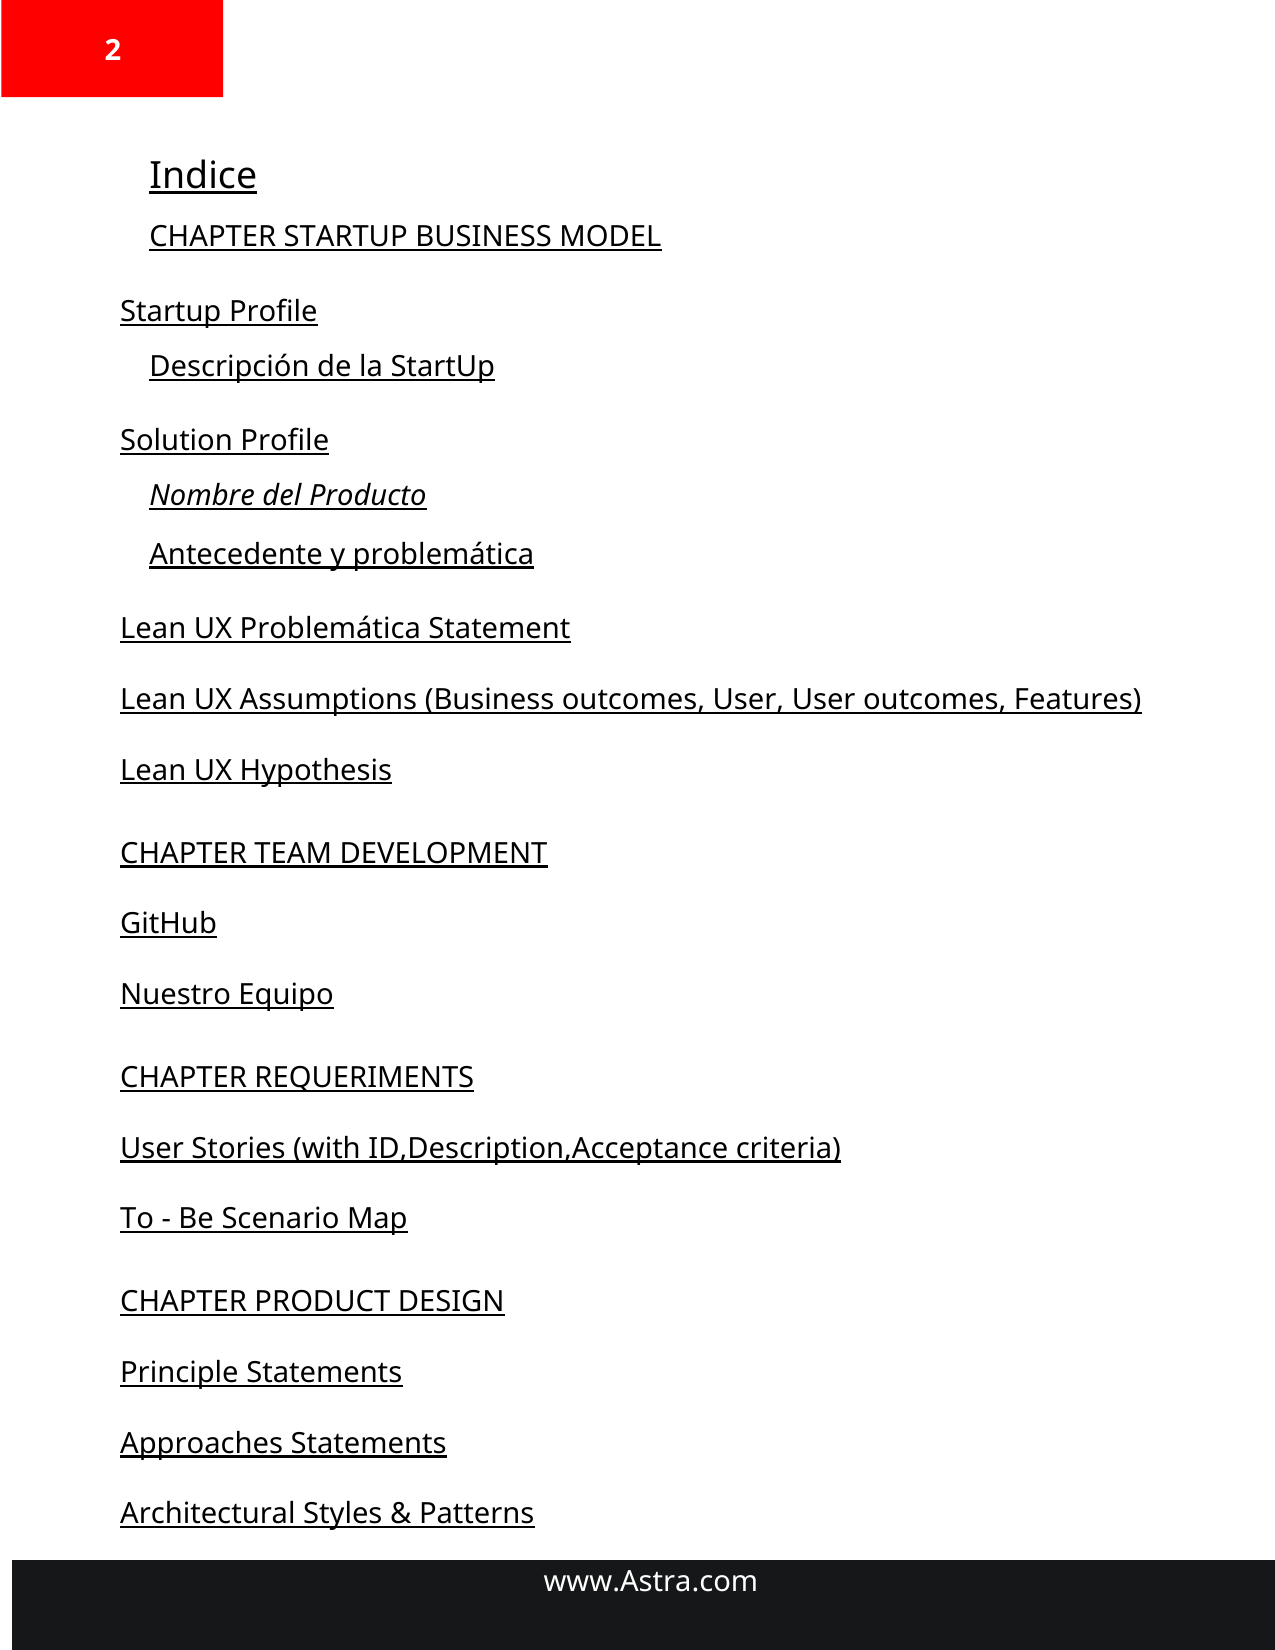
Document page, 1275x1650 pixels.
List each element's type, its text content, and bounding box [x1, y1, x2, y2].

text Approaches Statements 28 [120, 1422, 1181, 1462]
text Antecedente y problemática 4 [149, 524, 1181, 575]
text Nombre del Producto 4 [149, 465, 1181, 516]
text Lean UX Hypothesis 11 [120, 749, 1181, 788]
text Nuestro Equipo 13 [120, 973, 1181, 1013]
text CHAPTER REQUERIMENTS 15 [120, 1056, 1181, 1096]
text CHAPTER STARTUP BUSINESS MODEL 3 [149, 207, 1181, 258]
text Principle Statements 27 [120, 1351, 1181, 1391]
text Startup Profile 3 [120, 290, 1181, 330]
text CHAPTER PRODUCT DESIGN 27 [120, 1281, 1181, 1320]
text Architectural Styles & Patterns 28 [120, 1493, 1181, 1532]
text Lean UX Problemática Statement 6 [120, 608, 1181, 647]
text Lean UX Assumptions (Business outcomes, User, User outcomes, Features) 8 [120, 678, 1181, 718]
text CHAPTER TEAM DEVELOPMENT 13 [120, 832, 1181, 872]
text Solution Profile 4 [120, 420, 1181, 459]
text To - Be Scenario Map 26 [120, 1198, 1181, 1237]
text User Stories (with ID,Description,Acceptance criteria) 15 [120, 1127, 1181, 1167]
text Indice [149, 148, 1181, 199]
text Descripción de la StartUp 3 [149, 336, 1181, 387]
text GitHub 13 [120, 903, 1181, 942]
